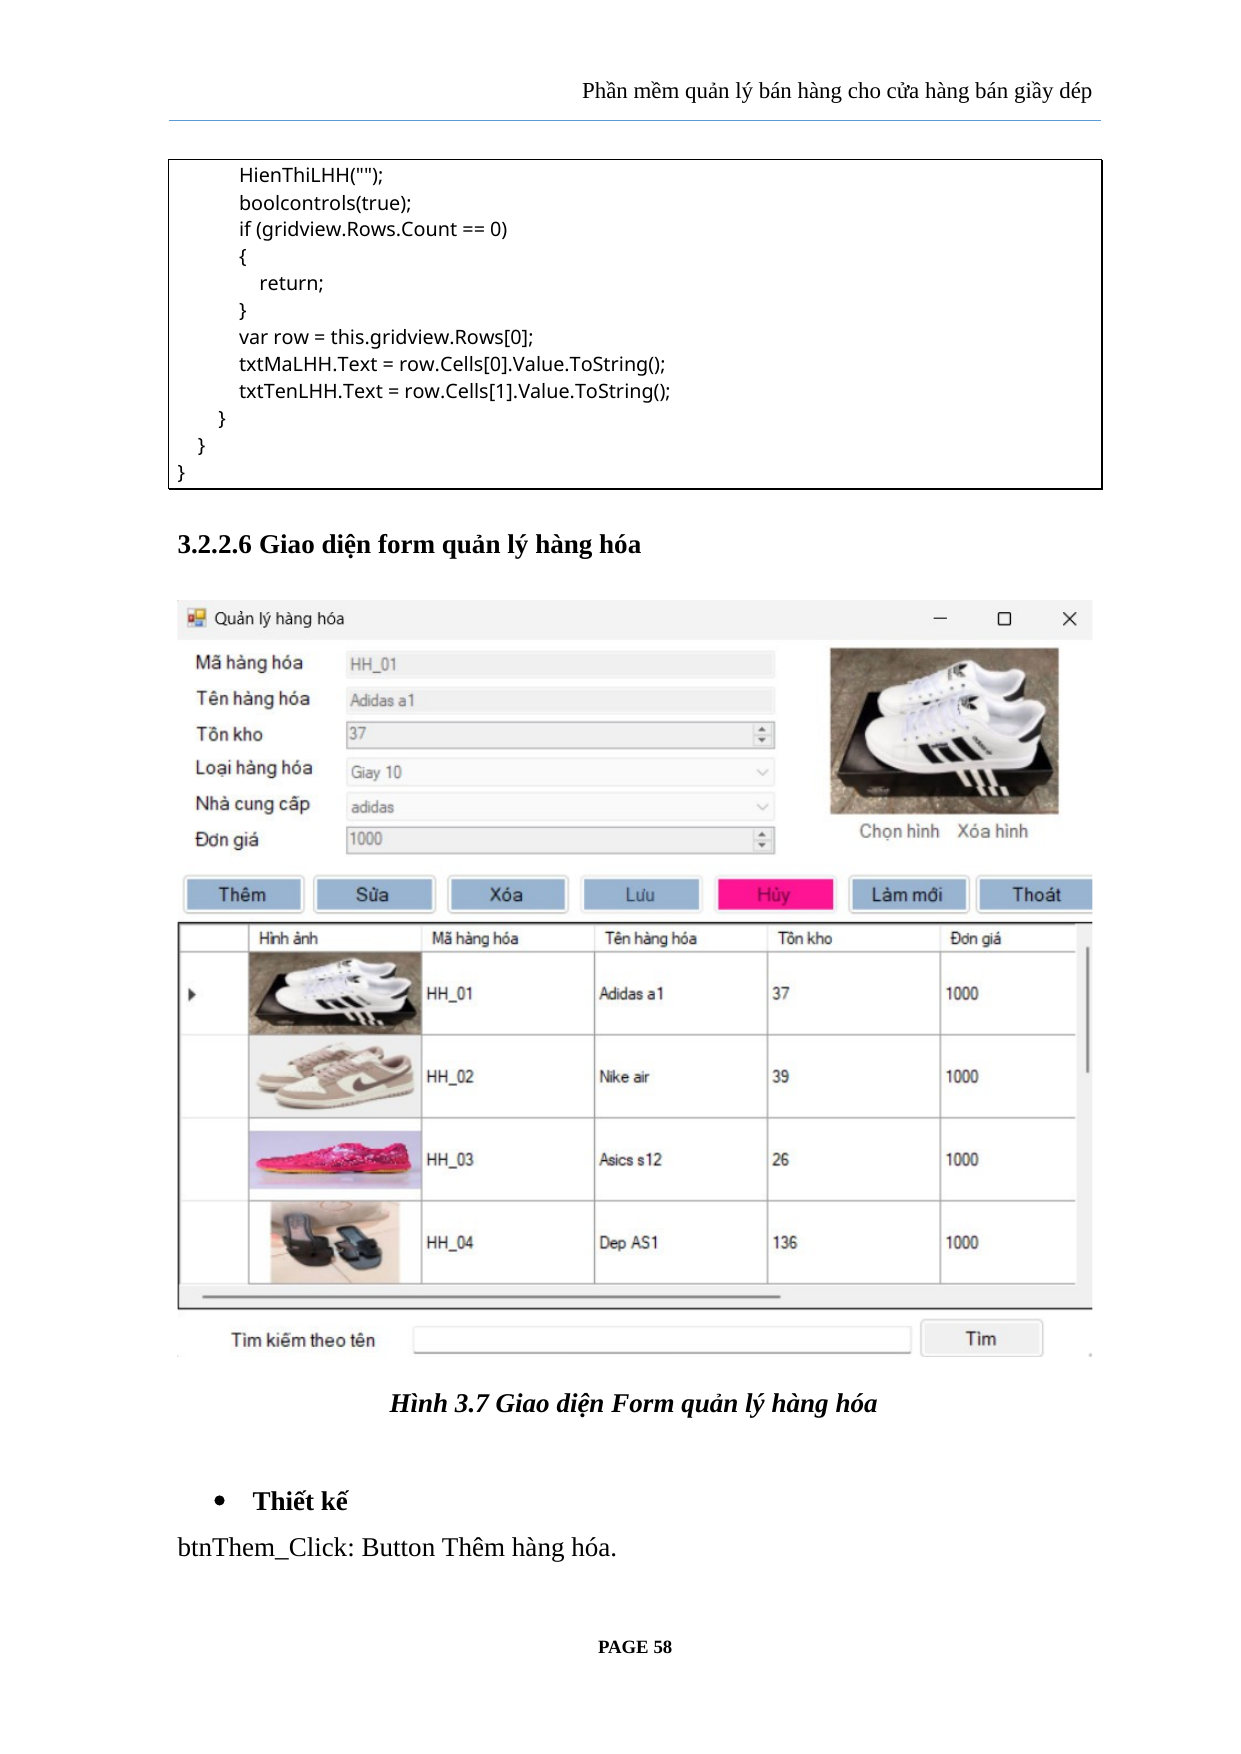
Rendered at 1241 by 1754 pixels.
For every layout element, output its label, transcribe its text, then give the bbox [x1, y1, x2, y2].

text var row = this.gridview.Rows[0]; [177, 324, 1092, 351]
text boolcontrols(true); [177, 189, 1092, 216]
text btnThem_Click: Button Thêm hàng hóa. [177, 1531, 1092, 1563]
text } [177, 432, 1092, 455]
text if (gridview.Rows.Count == 0) [177, 216, 1092, 243]
text } [169, 455, 1101, 488]
text return; [177, 270, 1092, 297]
text HienThiLHH(""); [169, 160, 1101, 189]
text } [177, 297, 1092, 324]
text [177, 378, 1092, 404]
text { [177, 243, 1092, 270]
list Giao diện form quản lý hàng hóa [177, 528, 1092, 559]
list Thiết kế [215, 1484, 1092, 1516]
text Hình 3.7 Giao diện Form quản lý hàng hóa [177, 1387, 1092, 1419]
text } [177, 404, 1092, 432]
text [177, 351, 1092, 378]
picture [177, 600, 1093, 1357]
